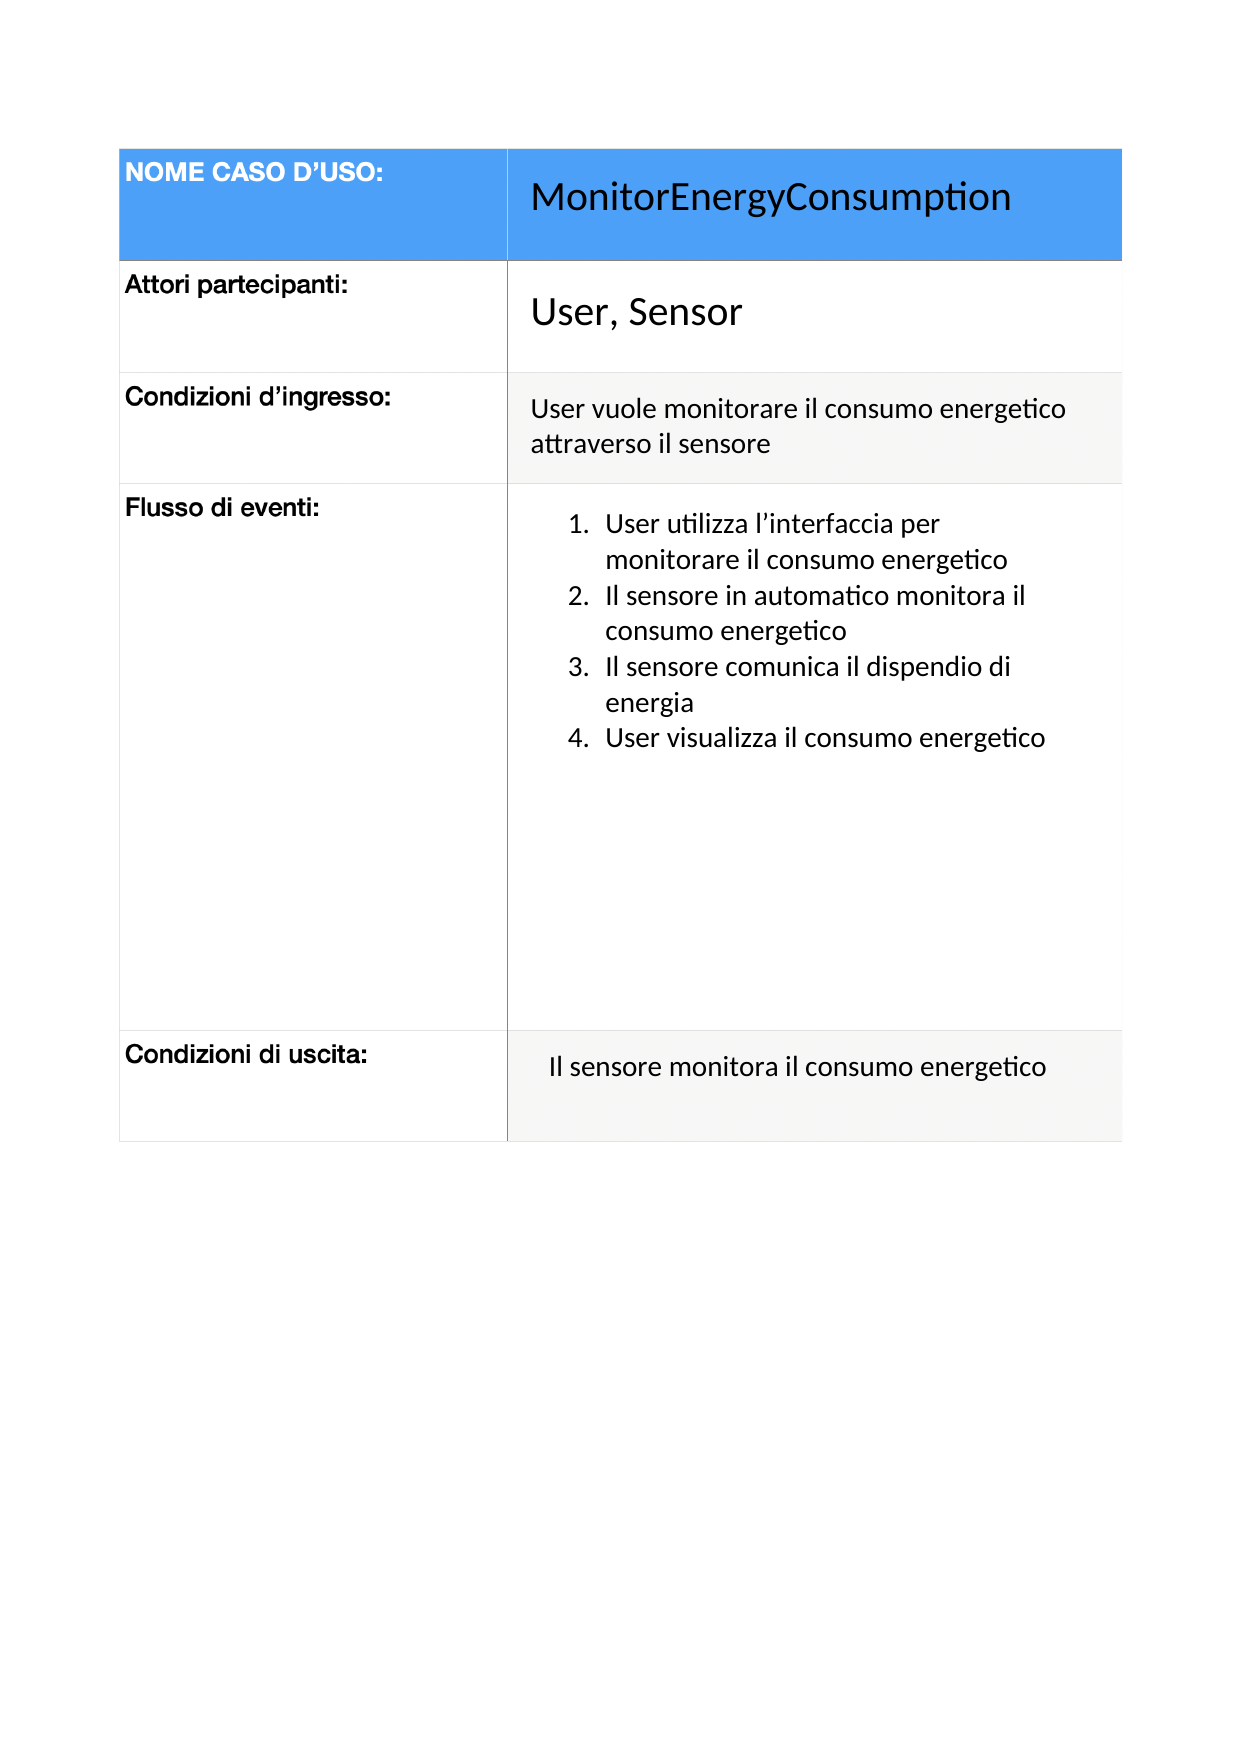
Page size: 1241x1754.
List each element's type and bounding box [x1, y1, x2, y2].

picture [118, 147, 1123, 1143]
